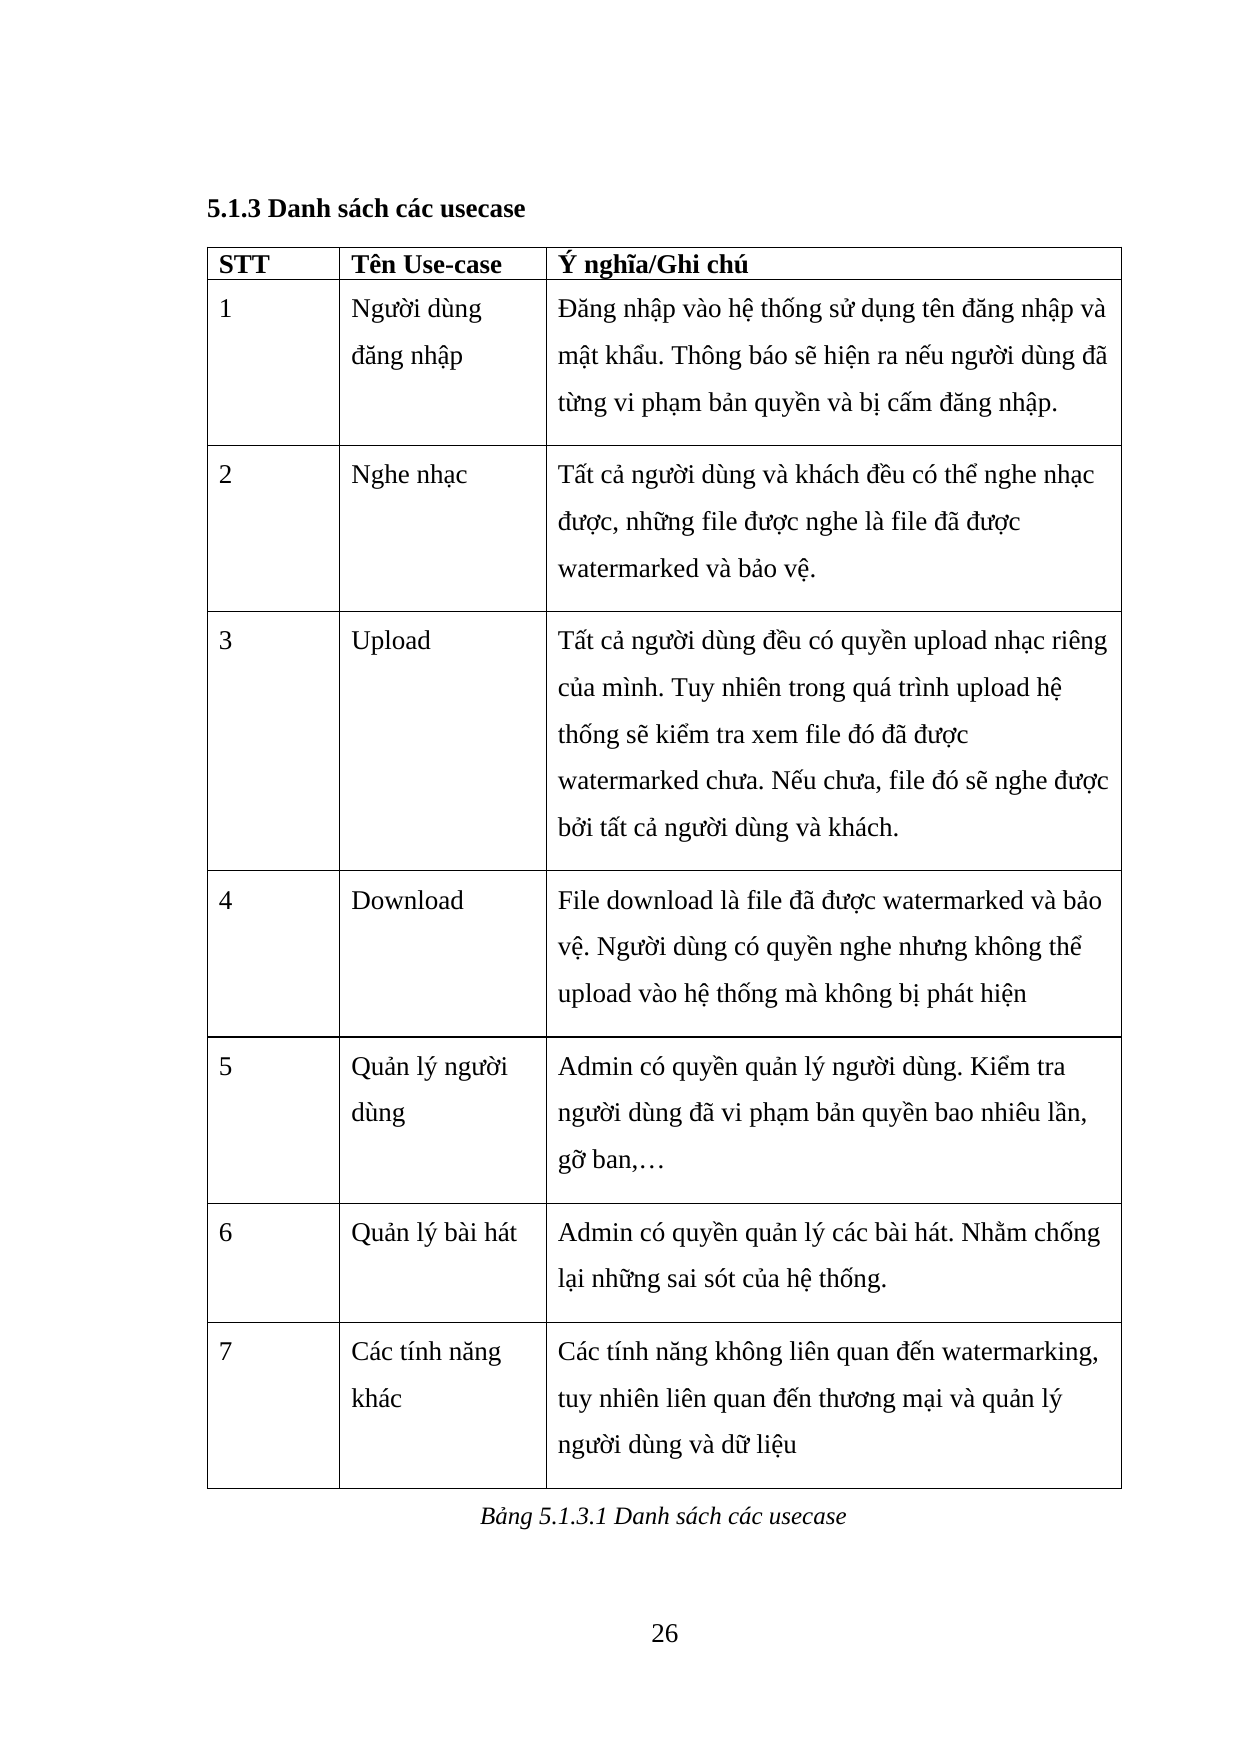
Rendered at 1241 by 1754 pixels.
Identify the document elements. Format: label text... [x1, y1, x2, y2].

text Bảng 5.1.3.1 Danh sách các usecase [207, 1501, 1122, 1530]
table_header Tên Use-case [340, 248, 546, 279]
table_cell Các tính năng không liên quan đến watermarking, tuy nhiên liên quan đến thương mại và quản lý người dùng và dữ liệu [547, 1323, 1121, 1488]
table_cell Người dùng đăng nhập [340, 280, 546, 445]
table_cell 2 [208, 446, 339, 611]
table_cell 5 [208, 1038, 339, 1202]
table_cell 1 [208, 280, 339, 445]
table_cell Download [340, 871, 546, 1036]
table_cell Upload [340, 612, 546, 870]
table_header STT [208, 248, 339, 279]
subtitle 5.1.3 Danh sách các usecase [207, 192, 1122, 223]
table_cell Quản lý người dùng [340, 1038, 546, 1202]
table_cell Admin có quyền quản lý các bài hát. Nhằm chống lại những sai sót của hệ thống. [547, 1204, 1121, 1322]
table_cell 6 [208, 1204, 339, 1322]
table_cell Tất cả người dùng và khách đều có thể nghe nhạc được, những file được nghe là file đã được watermarked và bảo vệ. [547, 446, 1121, 611]
table_cell 3 [208, 612, 339, 870]
table_cell Admin có quyền quản lý người dùng. Kiểm tra người dùng đã vi phạm bản quyền bao nhiêu lần, gỡ ban,… [547, 1038, 1121, 1202]
table_cell 7 [208, 1323, 339, 1488]
table_cell Tất cả người dùng đều có quyền upload nhạc riêng của mình. Tuy nhiên trong quá trình upload hệ thống sẽ kiểm tra xem file đó đã được watermarked chưa. Nếu chưa, file đó sẽ nghe được bởi tất cả người dùng và khách. [547, 612, 1121, 870]
table_header Ý nghĩa/Ghi chú [547, 248, 1121, 279]
table_cell Các tính năng khác [340, 1323, 546, 1488]
table_cell File download là file đã được watermarked và bảo vệ. Người dùng có quyền nghe nhưng không thể upload vào hệ thống mà không bị phát hiện [547, 871, 1121, 1036]
table_cell Nghe nhạc [340, 446, 546, 611]
table_cell Đăng nhập vào hệ thống sử dụng tên đăng nhập và mật khẩu. Thông báo sẽ hiện ra nếu người dùng đã từng vi phạm bản quyền và bị cấm đăng nhập. [547, 280, 1121, 445]
table_cell Quản lý bài hát [340, 1204, 546, 1322]
table_cell 4 [208, 871, 339, 1036]
